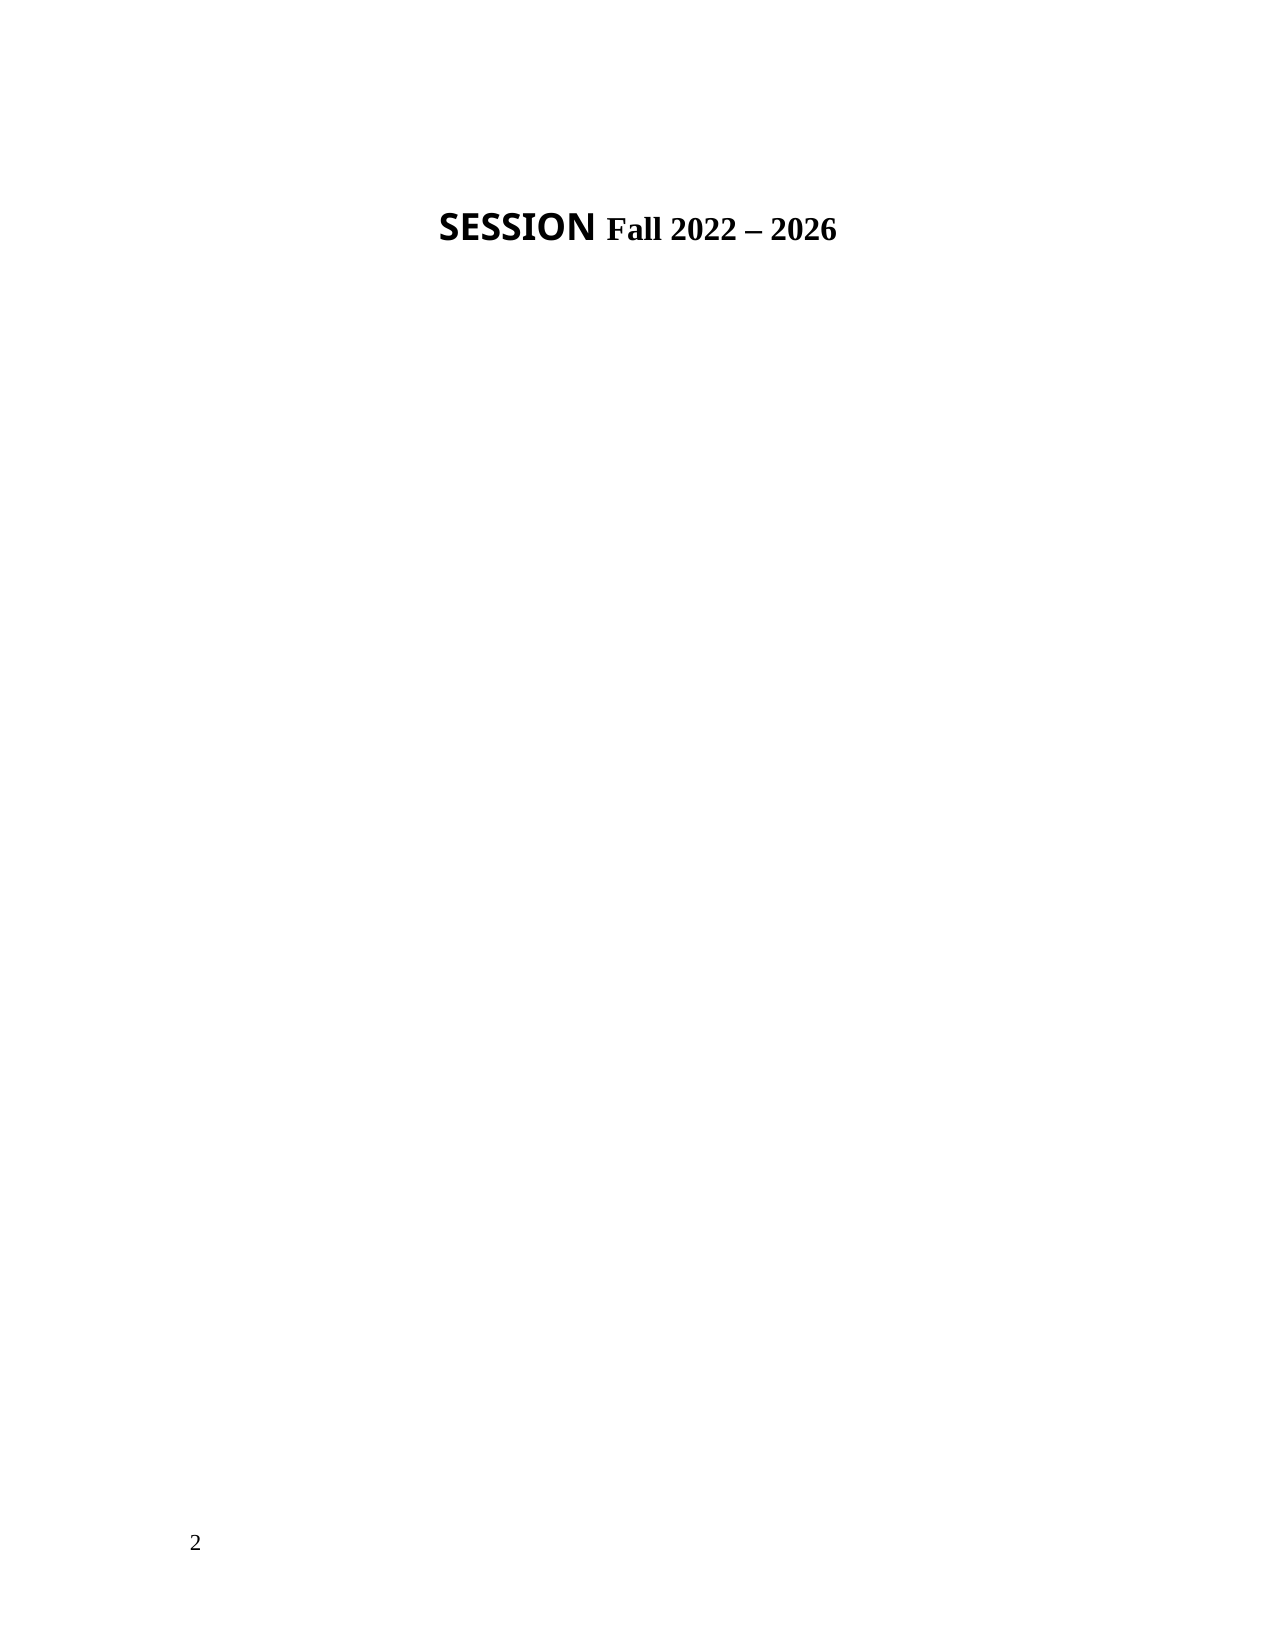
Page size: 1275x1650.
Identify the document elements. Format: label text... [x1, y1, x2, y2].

text SESSION Fall 2022 – 2026 [188, 200, 1088, 251]
